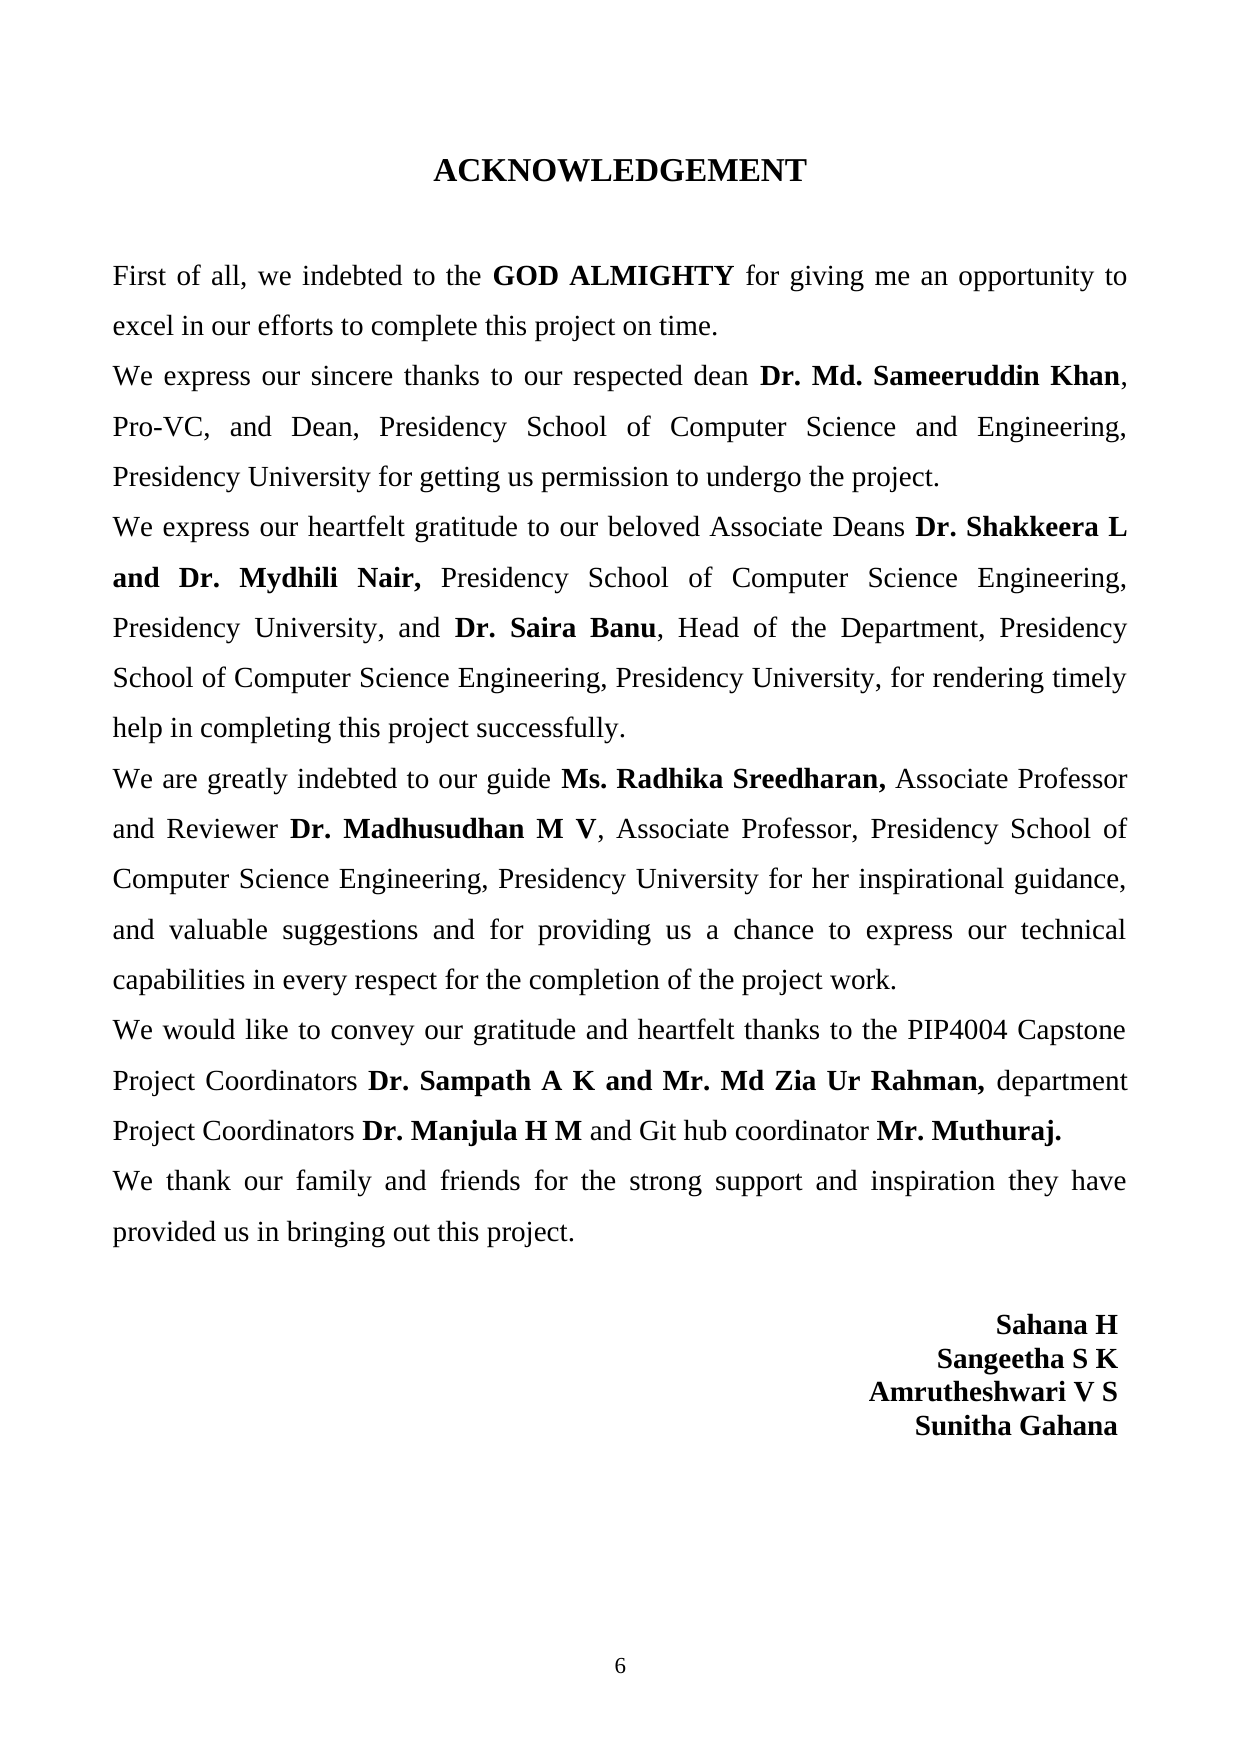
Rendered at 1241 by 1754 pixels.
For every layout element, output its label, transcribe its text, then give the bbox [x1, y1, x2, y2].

text We express our sincere thanks to our respected dean Dr. Md. Sameeruddin Khan, Pro-VC, and Dean, Presidency School of Computer Science and Engineering, Presidency University for getting us permission to undergo the project. [112, 358, 1128, 493]
text We thank our family and friends for the strong support and inspiration they have provided us in bringing out this project. [112, 1163, 1128, 1247]
text ACKNOWLEDGEMENT [112, 150, 1128, 188]
text We would like to convey our gratitude and heartfelt thanks to the PIP4004 Capstone Project Coordinators Dr. Sampath A K and Mr. Md Zia Ur Rahman, department Project Coordinators Dr. Manjula H M and Git hub coordinator Mr. Muthuraj. [112, 1012, 1128, 1147]
text We are greatly indebted to our guide Ms. Radhika Sreedharan, Associate Professor and Reviewer Dr. Madhusudhan M V, Associate Professor, Presidency School of Computer Science Engineering, Presidency University for her inspirational guidance, and valuable suggestions and for providing us a chance to express our technical capabilities in every respect for the completion of the project work. [112, 761, 1128, 996]
text First of all, we indebted to the GOD ALMIGHTY for giving me an opportunity to excel in our efforts to complete this project on time. [112, 258, 1128, 342]
table_header Sahana H Sangeetha S K Amrutheshwari V S Sunitha Gahana [612, 1307, 1129, 1441]
text We express our heartfelt gratitude to our beloved Associate Deans Dr. Shakkeera L and Dr. Mydhili Nair, Presidency School of Computer Science Engineering, Presidency University, and Dr. Saira Banu, Head of the Department, Presidency School of Computer Science Engineering, Presidency University, for rendering timely help in completing this project successfully. [112, 509, 1128, 744]
